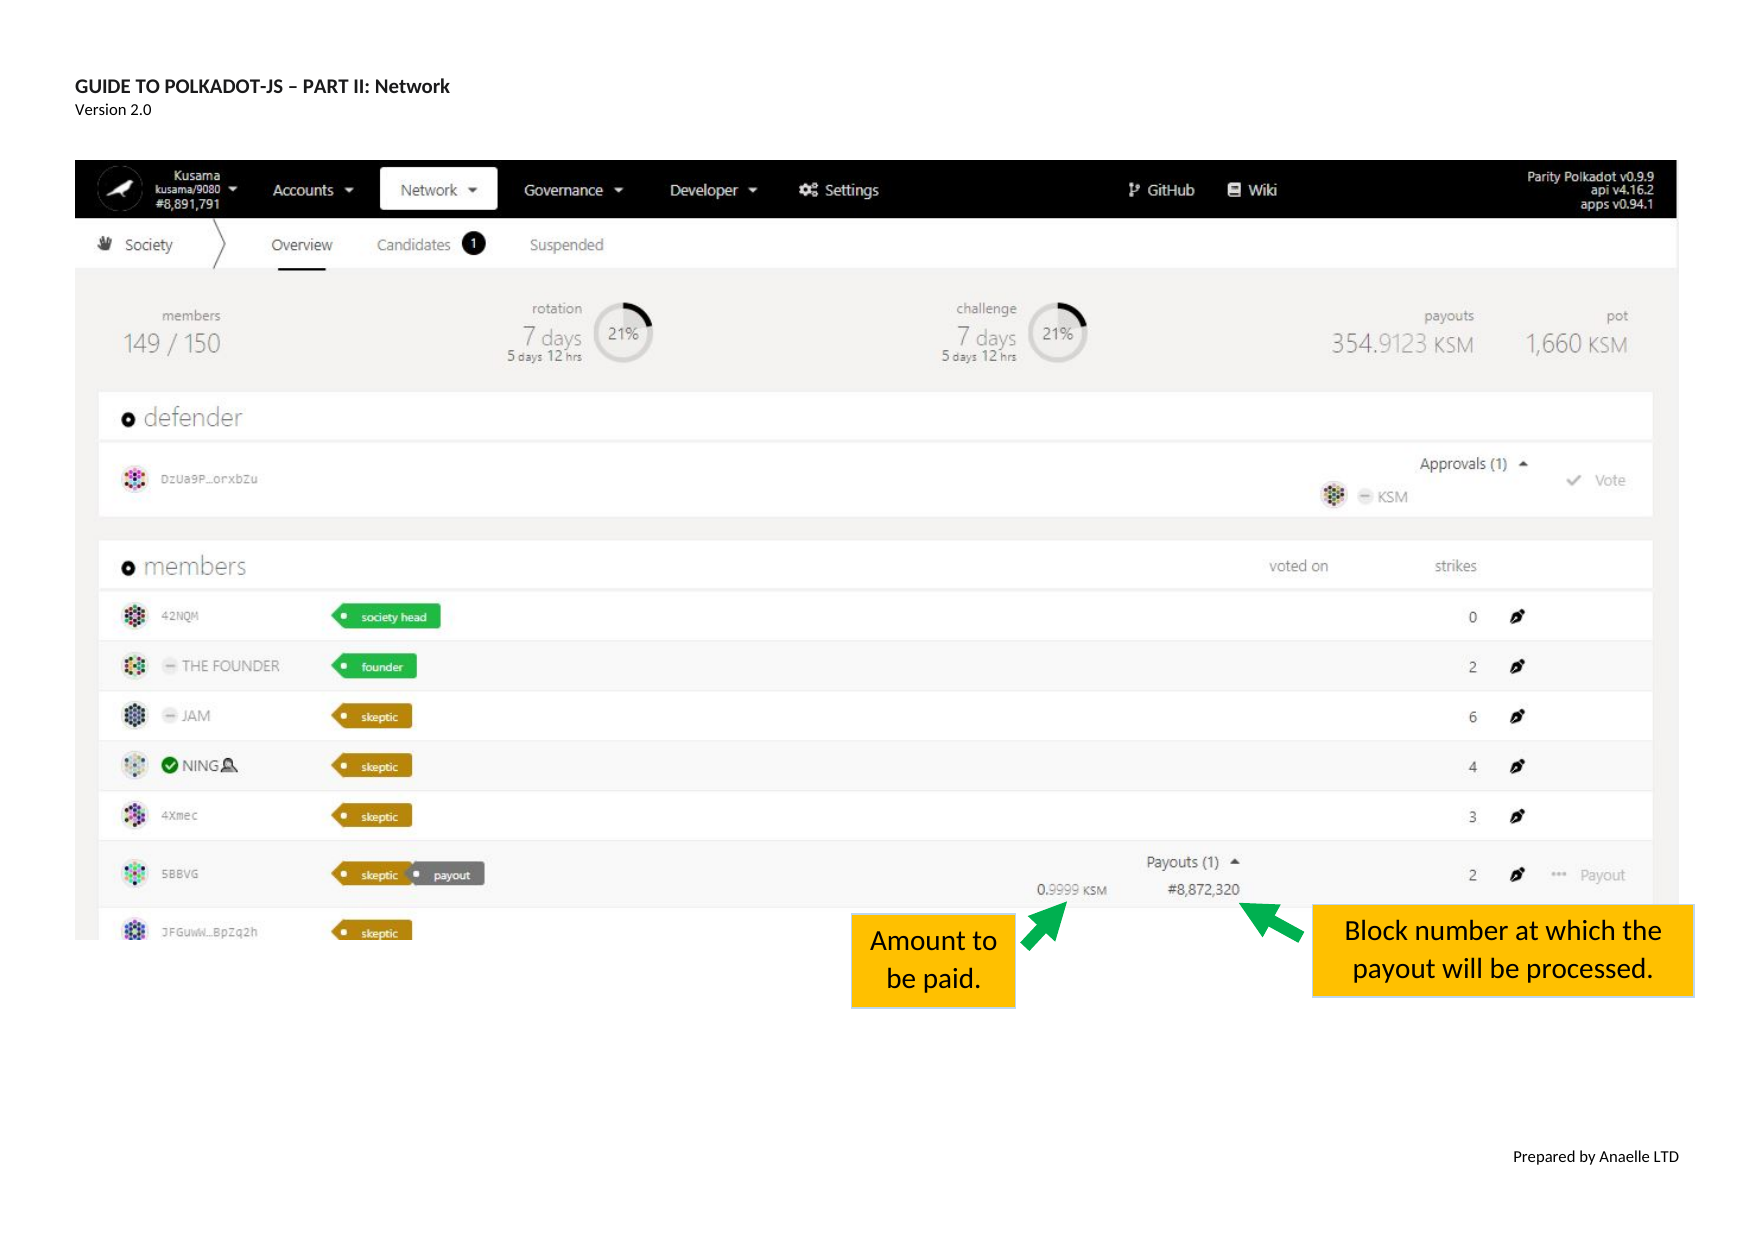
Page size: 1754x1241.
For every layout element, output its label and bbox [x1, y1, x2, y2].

picture [75, 160, 1679, 940]
picture [1041, 935, 1052, 940]
